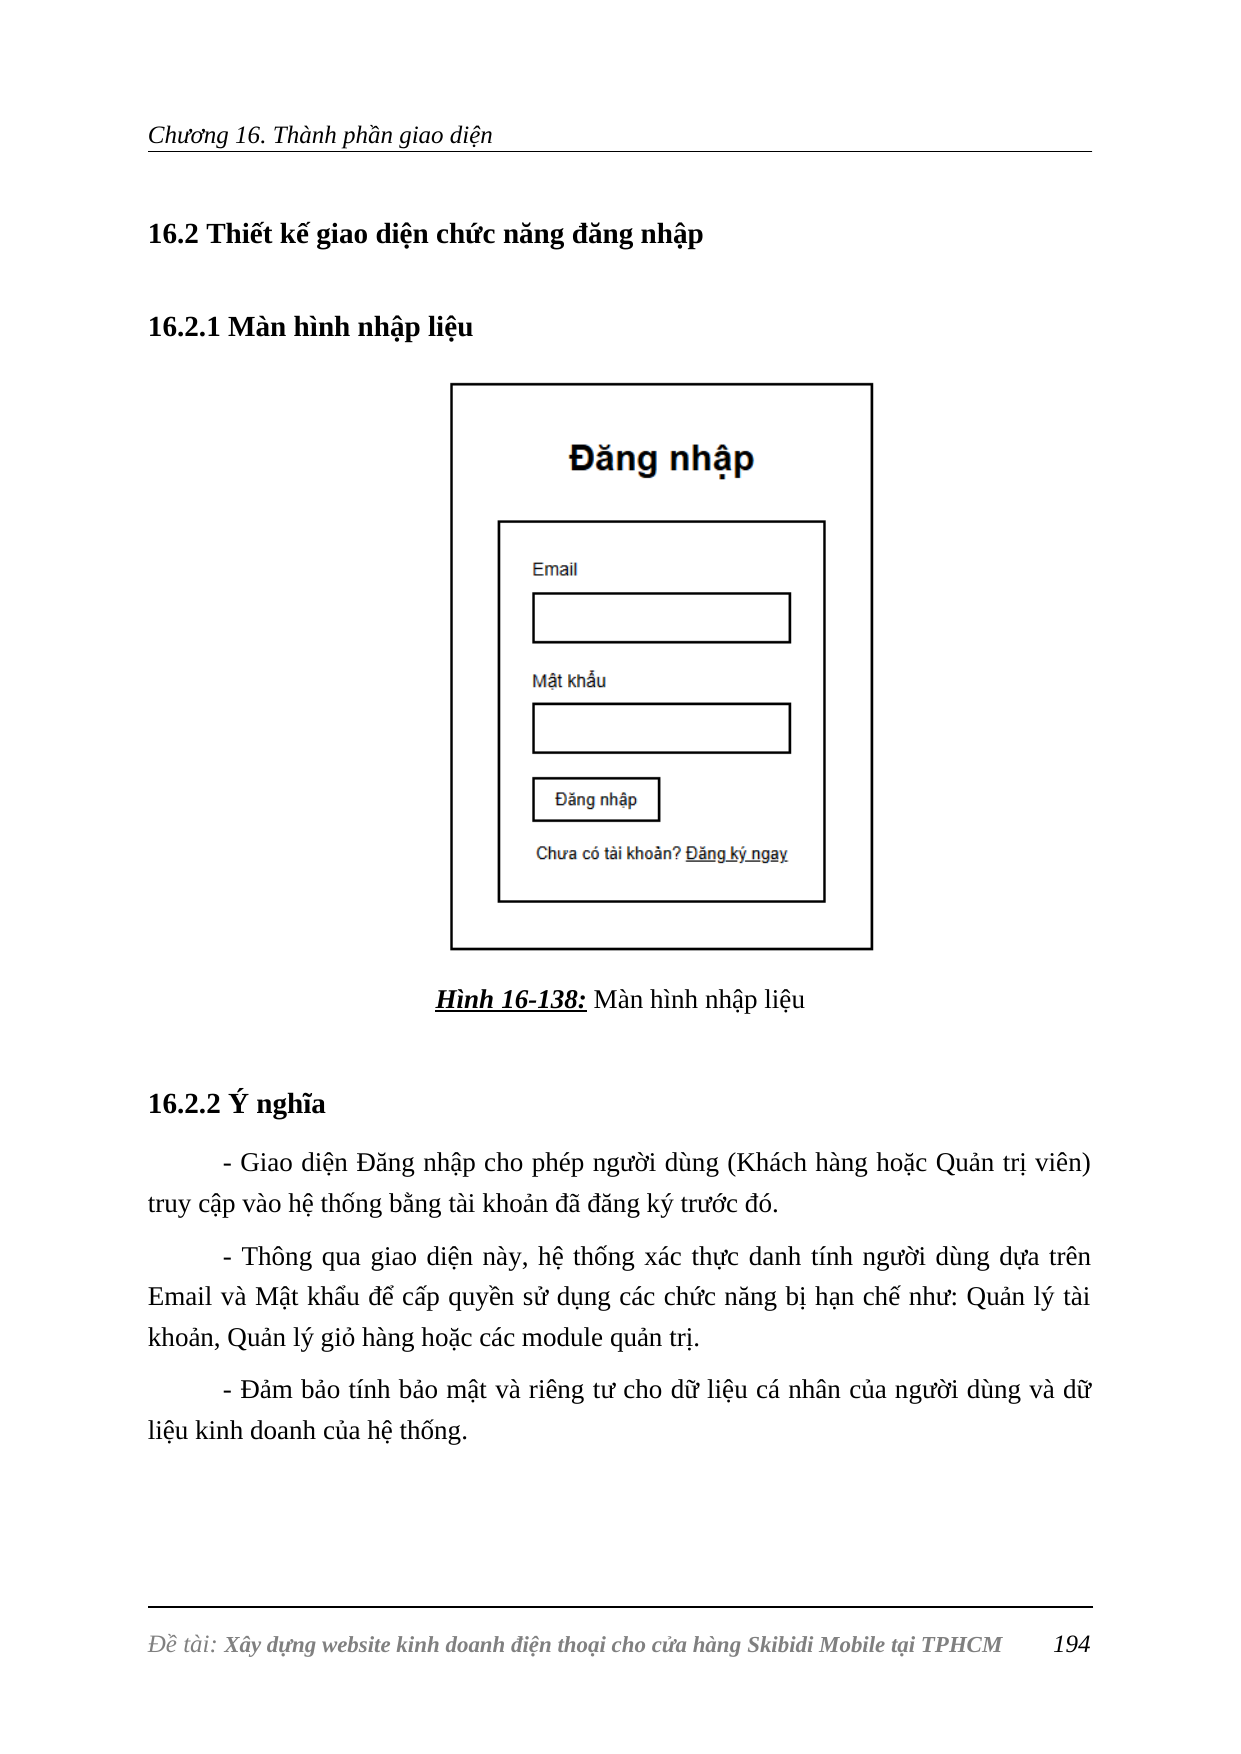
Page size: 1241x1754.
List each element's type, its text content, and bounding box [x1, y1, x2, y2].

subtitle Màn hình nhập liệu [148, 303, 1092, 344]
picture [435, 369, 881, 962]
text - Giao diện Đăng nhập cho phép người dùng (Khách hàng hoặc Quản trị viên) truy cập vào hệ thống bằng tài khoản đã đăng ký trước đó. [148, 1147, 1092, 1218]
subtitle Ý nghĩa [148, 1080, 1092, 1122]
text - Thông qua giao diện này, hệ thống xác thực danh tính người dùng dựa trên Email và Mật khẩu để cấp quyền sử dụng các chức năng bị hạn chế như: Quản lý tài khoản, Quản lý giỏ hàng hoặc các module quản trị. [148, 1240, 1092, 1352]
text - Đảm bảo tính bảo mật và riêng tư cho dữ liệu cá nhân của người dùng và dữ liệu kinh doanh của hệ thống. [148, 1374, 1092, 1445]
subtitle Thiết kế giao diện chức năng đăng nhập [148, 207, 1092, 253]
